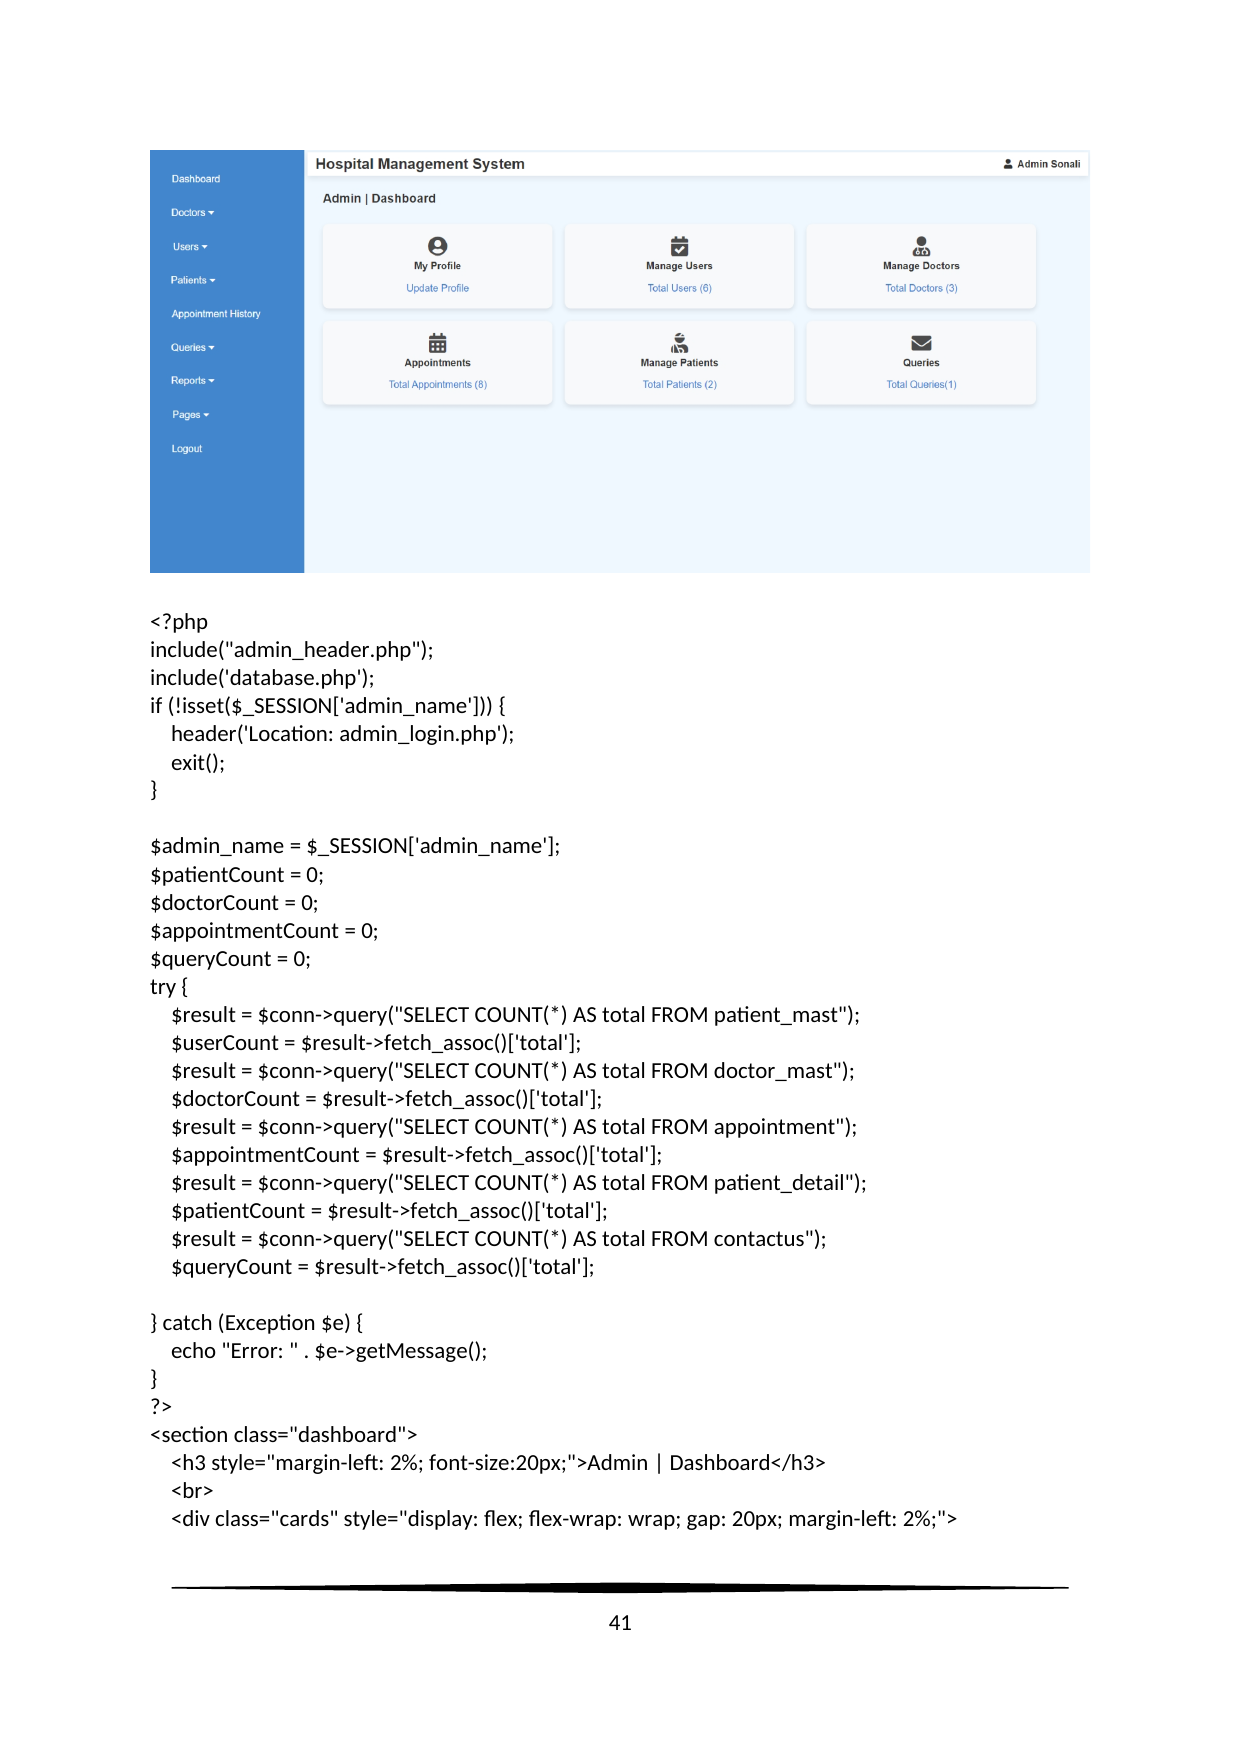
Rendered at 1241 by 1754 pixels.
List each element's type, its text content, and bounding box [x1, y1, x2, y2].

text $userCount = $result->fetch_assoc()['total']; [150, 1028, 1090, 1056]
text $patientCount = $result->fetch_assoc()['total']; [150, 1196, 1090, 1224]
text <div class="cards" style="display: flex; flex-wrap: wrap; gap: 20px; margin-left: 2%;"> [150, 1504, 1090, 1532]
text header('Location: admin_login.php'); [150, 719, 1090, 748]
text $result = $conn->query("SELECT COUNT(*) AS total FROM patient_mast"); [150, 1000, 1090, 1028]
text $appointmentCount = 0; [150, 916, 1090, 944]
text $result = $conn->query("SELECT COUNT(*) AS total FROM appointment"); [150, 1112, 1090, 1140]
text <br> [150, 1476, 1090, 1504]
text if (!isset($_SESSION['admin_name'])) { [150, 692, 1090, 719]
text $doctorCount = 0; [150, 888, 1090, 916]
text $appointmentCount = $result->fetch_assoc()['total']; [150, 1140, 1090, 1168]
text ?> [150, 1392, 1090, 1420]
text $patientCount = 0; [150, 860, 1090, 888]
text include('database.php'); [150, 663, 1090, 692]
text $queryCount = 0; [150, 944, 1090, 972]
text } catch (Exception $e) { [150, 1308, 1090, 1336]
text echo "Error: " . $e->getMessage(); [150, 1336, 1090, 1364]
text <h3 style="margin-left: 2%; font-size:20px;">Admin | Dashboard</h3> [150, 1448, 1090, 1476]
text $result = $conn->query("SELECT COUNT(*) AS total FROM doctor_mast"); [150, 1056, 1090, 1084]
text $doctorCount = $result->fetch_assoc()['total']; [150, 1084, 1090, 1112]
picture [150, 150, 1091, 573]
text $result = $conn->query("SELECT COUNT(*) AS total FROM contactus"); [150, 1224, 1090, 1252]
text $admin_name = $_SESSION['admin_name']; [150, 832, 1090, 860]
text include("admin_header.php"); [150, 636, 1090, 663]
text } [150, 1364, 1090, 1392]
text exit(); [150, 748, 1090, 776]
text <section class="dashboard"> [150, 1420, 1090, 1448]
text $result = $conn->query("SELECT COUNT(*) AS total FROM patient_detail"); [150, 1168, 1090, 1196]
text } [150, 776, 1090, 804]
text try { [150, 972, 1090, 1000]
text $queryCount = $result->fetch_assoc()['total']; [150, 1252, 1090, 1280]
text <?php [150, 607, 1090, 636]
